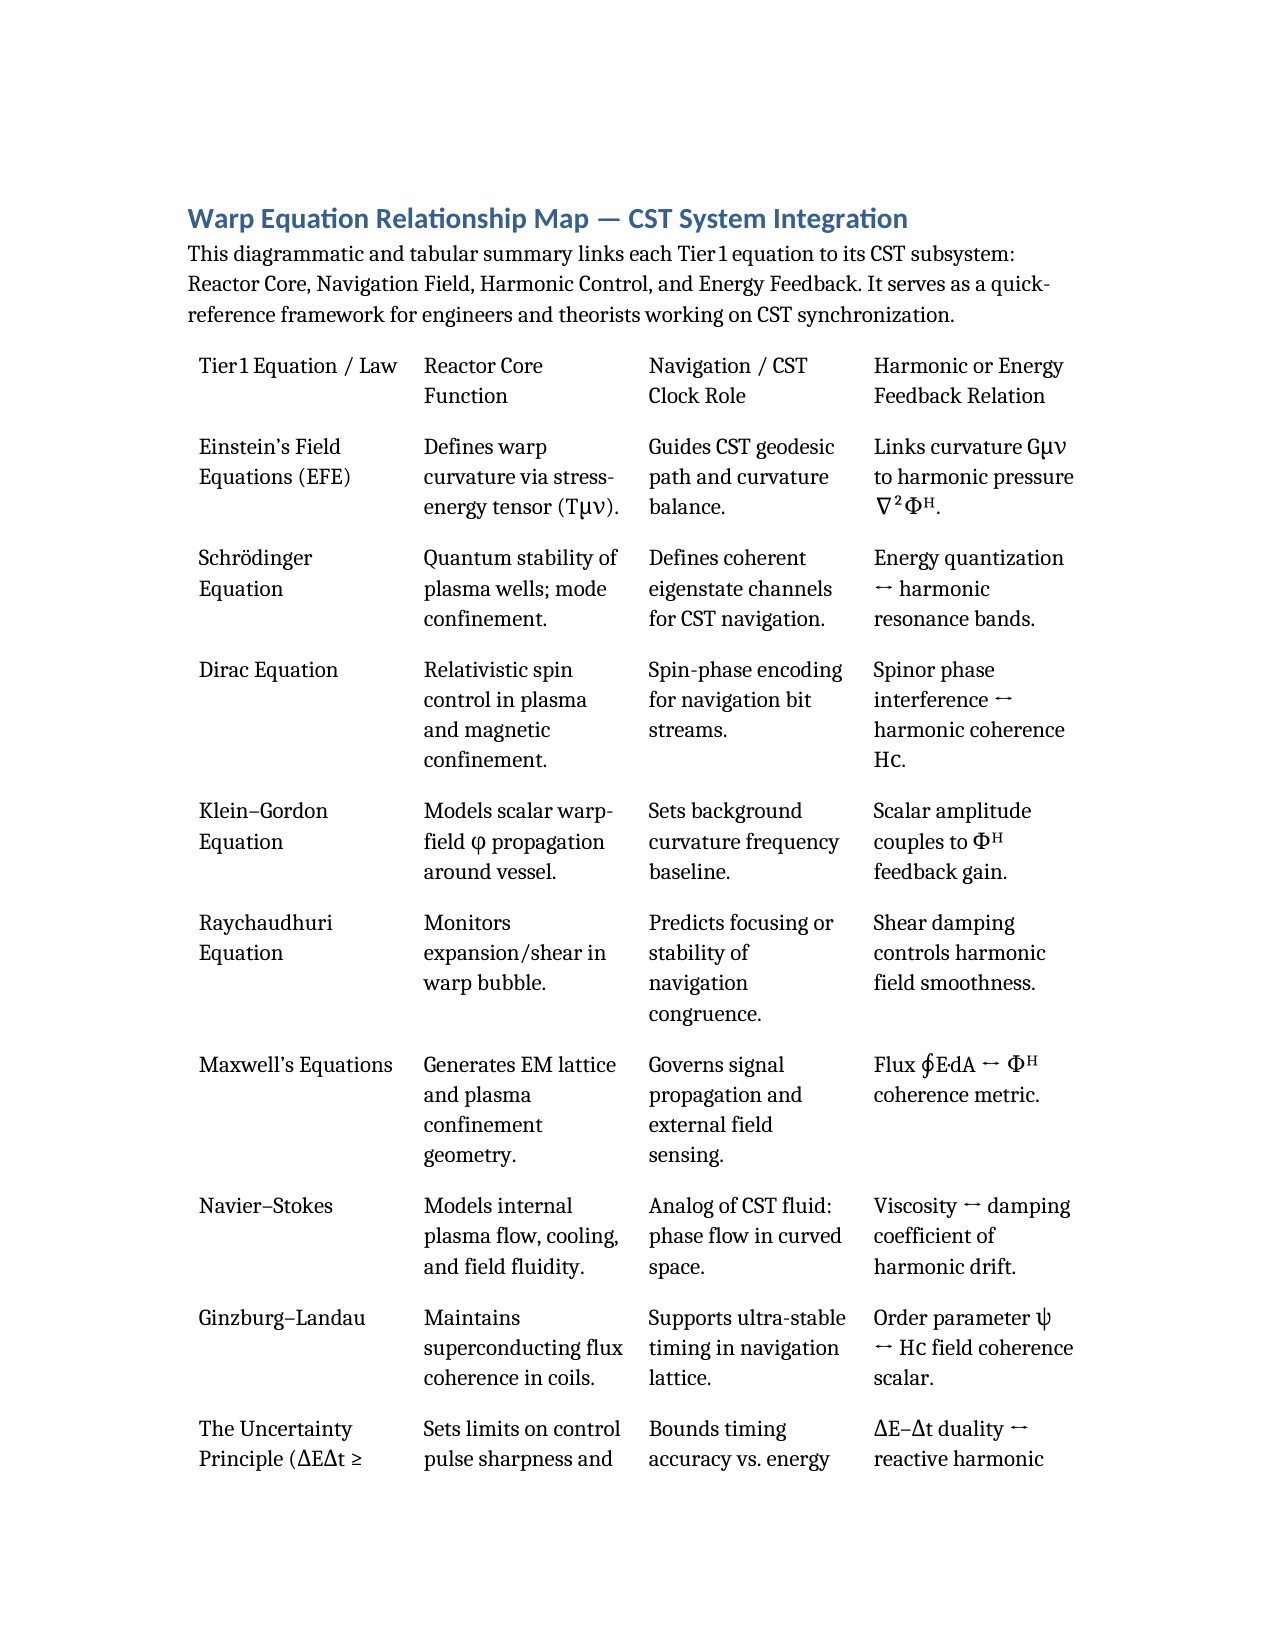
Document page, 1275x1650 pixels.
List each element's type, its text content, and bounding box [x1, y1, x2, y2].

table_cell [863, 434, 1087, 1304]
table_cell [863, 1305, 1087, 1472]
text This diagrammatic and tabular summary links each Tier 1 equation to its CST subsystem: Reactor Core, Navigation Field, Harmonic Control, and Energy Feedback. It serves as a quick-reference framework for engineers and theorists working on CST synchronization. [187, 241, 1087, 328]
subtitle Warp Equation Relationship Map — CST System Integration [187, 200, 1087, 236]
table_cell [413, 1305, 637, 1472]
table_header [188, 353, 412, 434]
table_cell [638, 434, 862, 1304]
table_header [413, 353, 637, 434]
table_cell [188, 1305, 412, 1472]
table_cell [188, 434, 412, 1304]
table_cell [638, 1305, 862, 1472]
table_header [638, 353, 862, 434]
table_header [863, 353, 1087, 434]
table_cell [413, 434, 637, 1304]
